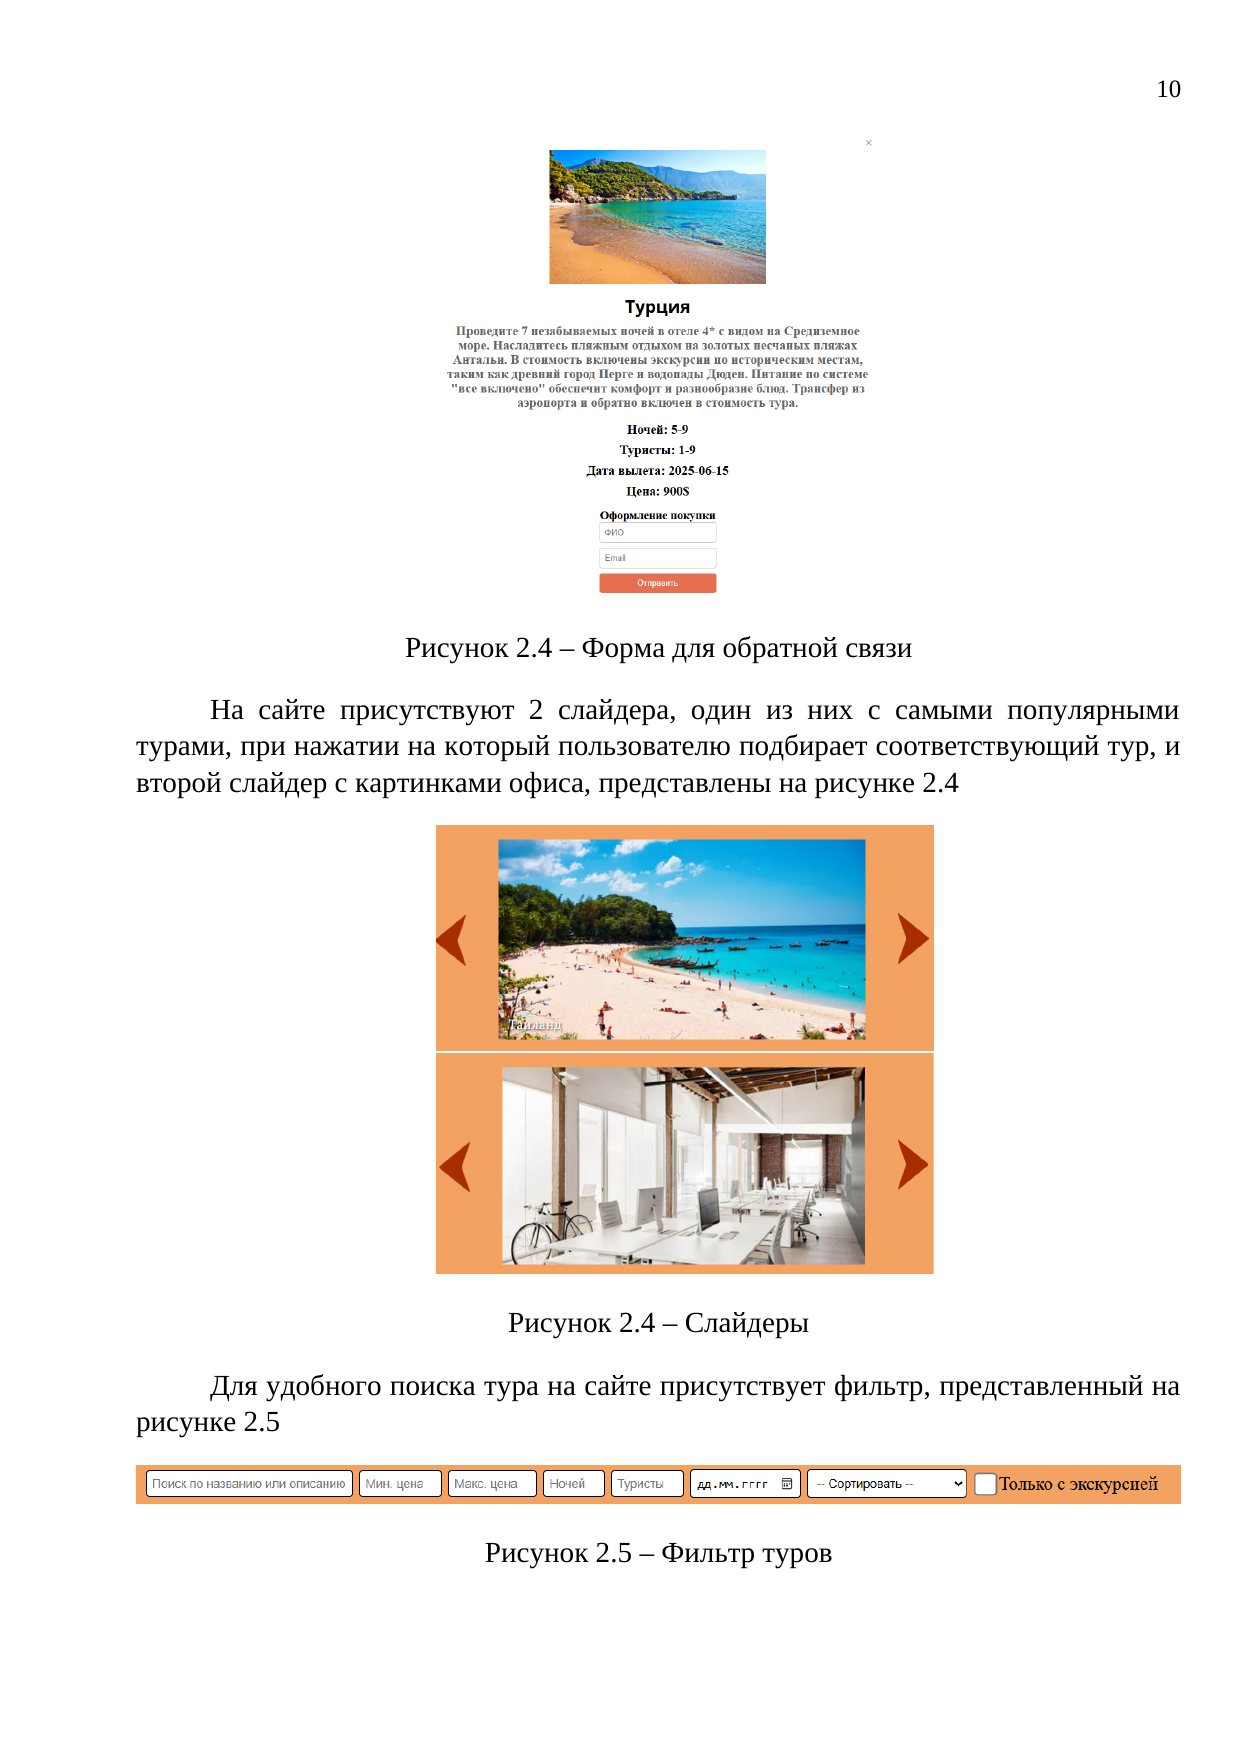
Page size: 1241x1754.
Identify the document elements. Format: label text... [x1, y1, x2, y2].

text Рисунок 2.5 – Фильтр туров [136, 1535, 1181, 1569]
text Рисунок 2.4 – Форма для обратной связи [136, 630, 1181, 663]
text Рисунок 2.4 – Слайдеры [136, 1305, 1181, 1339]
text Для удобного поиска тура на сайте присутствует фильтр, представленный на рисунке 2.5 [136, 1368, 1181, 1438]
picture [435, 825, 934, 1051]
picture [135, 1465, 1182, 1504]
text На сайте присутствуют 2 слайдера, один из них с самыми популярными турами, при нажатии на который пользователю подбирает соответствующий тур, и второй слайдер с картинками офиса, представлены на рисунке 2.4 [136, 692, 1181, 798]
picture [435, 131, 881, 598]
picture [435, 1053, 934, 1274]
